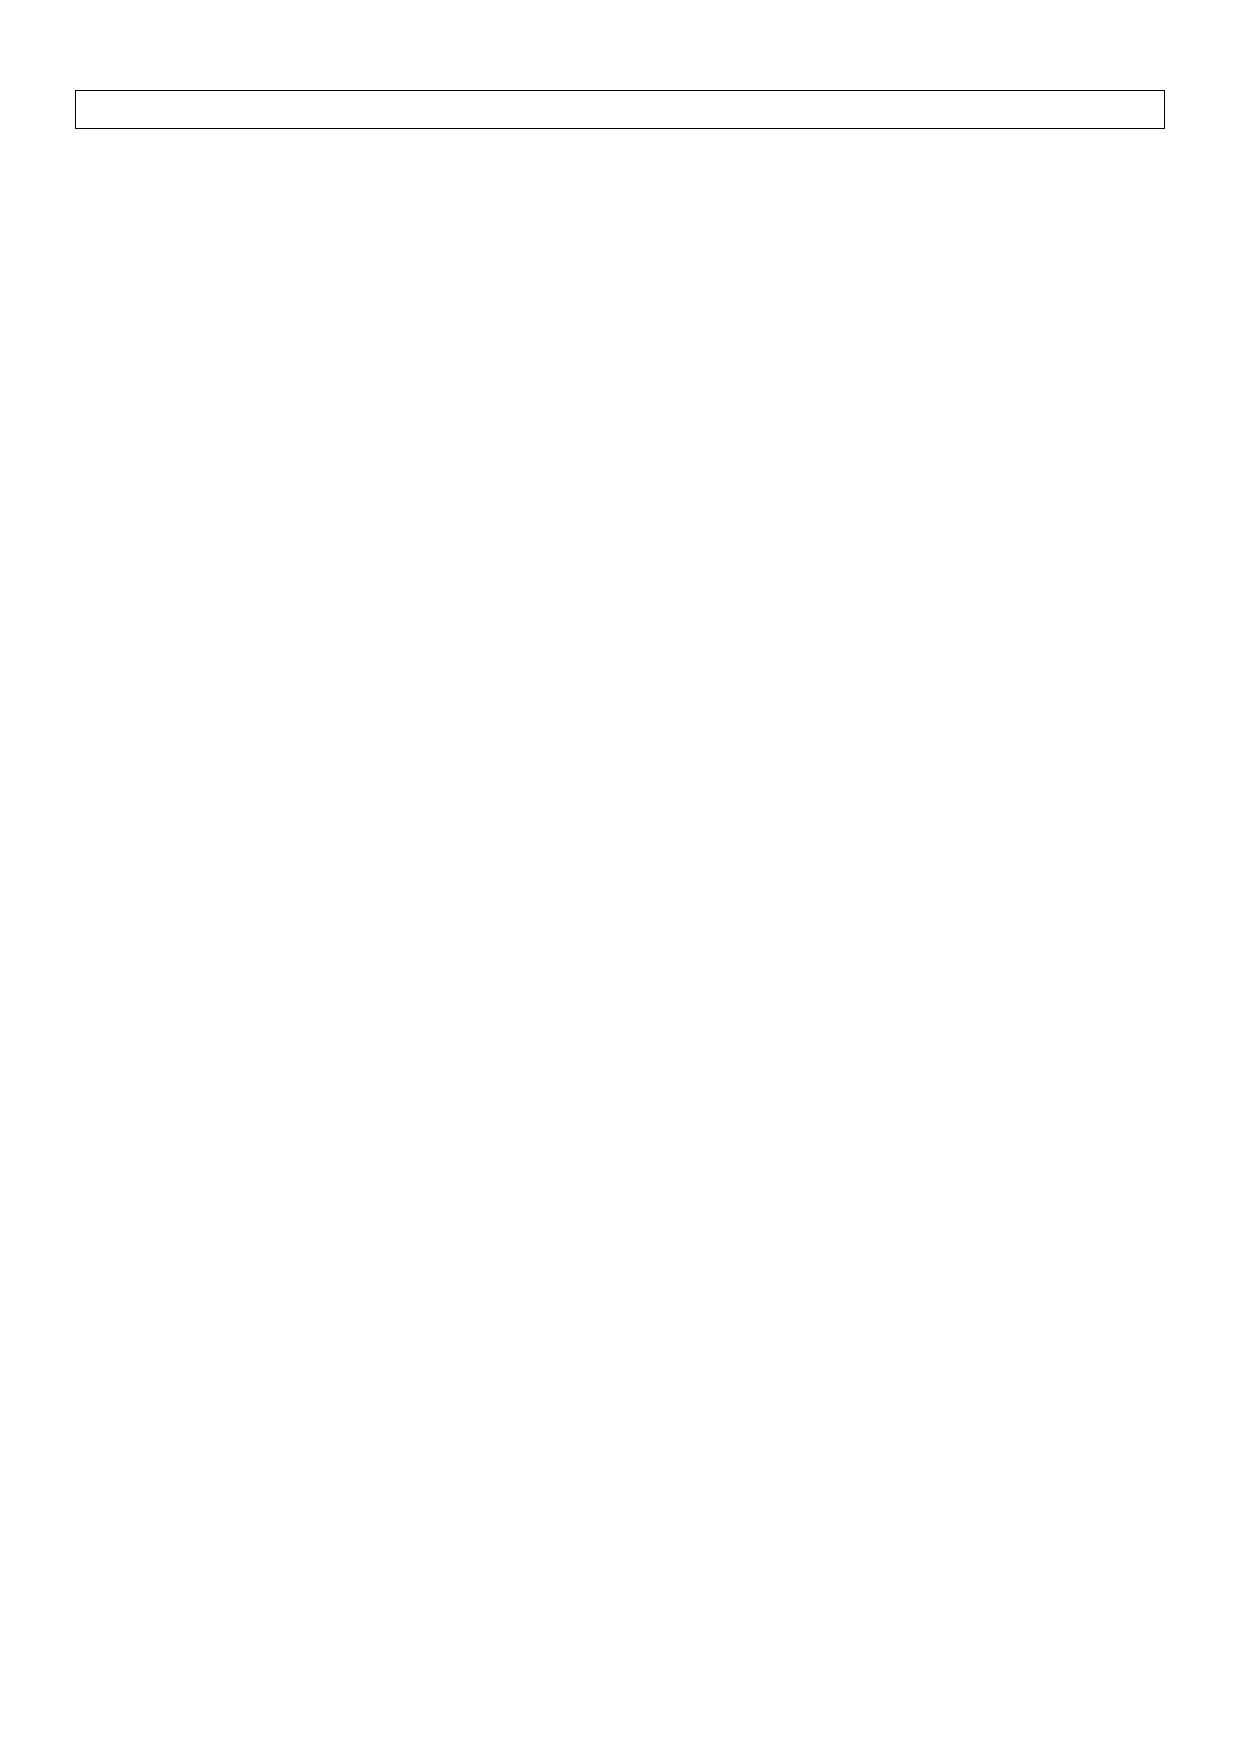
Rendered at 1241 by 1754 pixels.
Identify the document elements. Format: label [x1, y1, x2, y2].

table_header [76, 91, 1164, 128]
